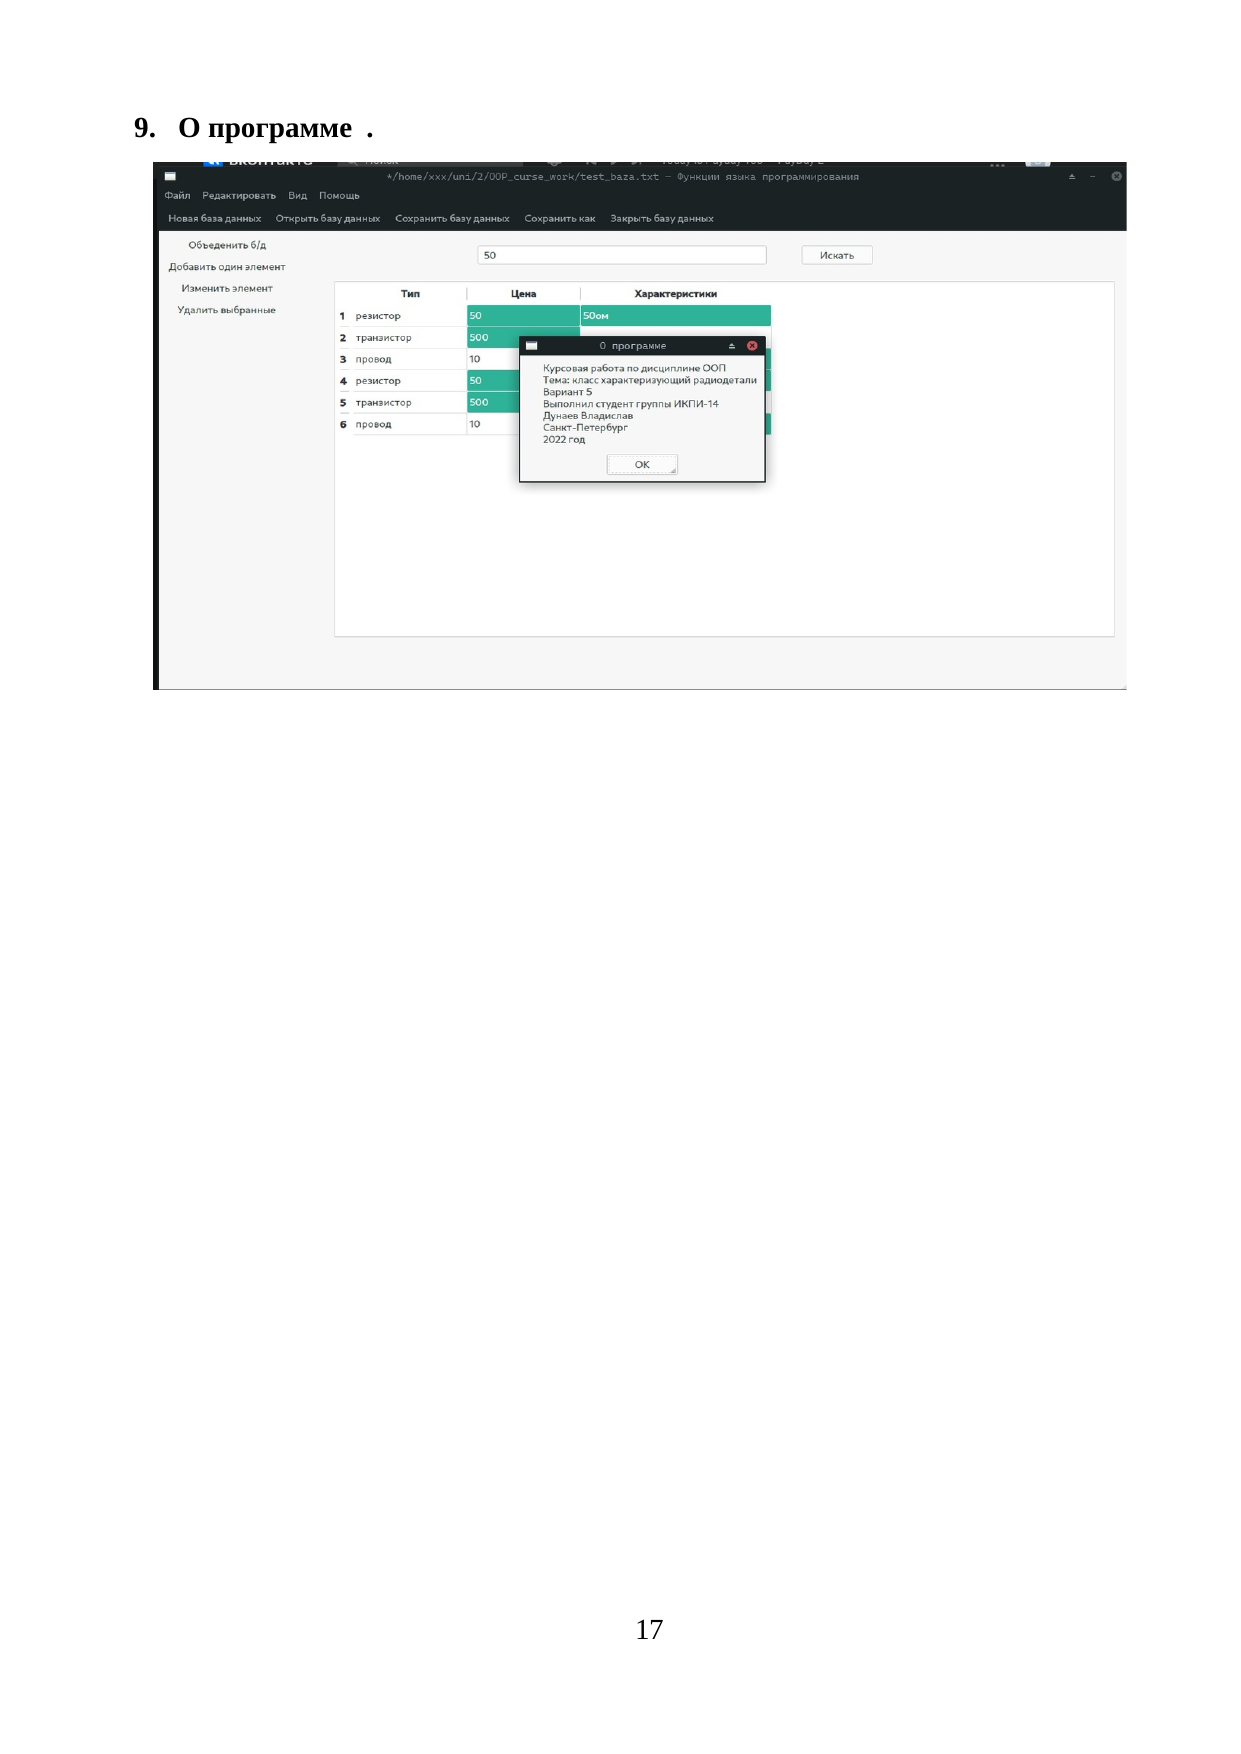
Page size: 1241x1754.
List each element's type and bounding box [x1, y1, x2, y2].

picture [153, 162, 1127, 690]
